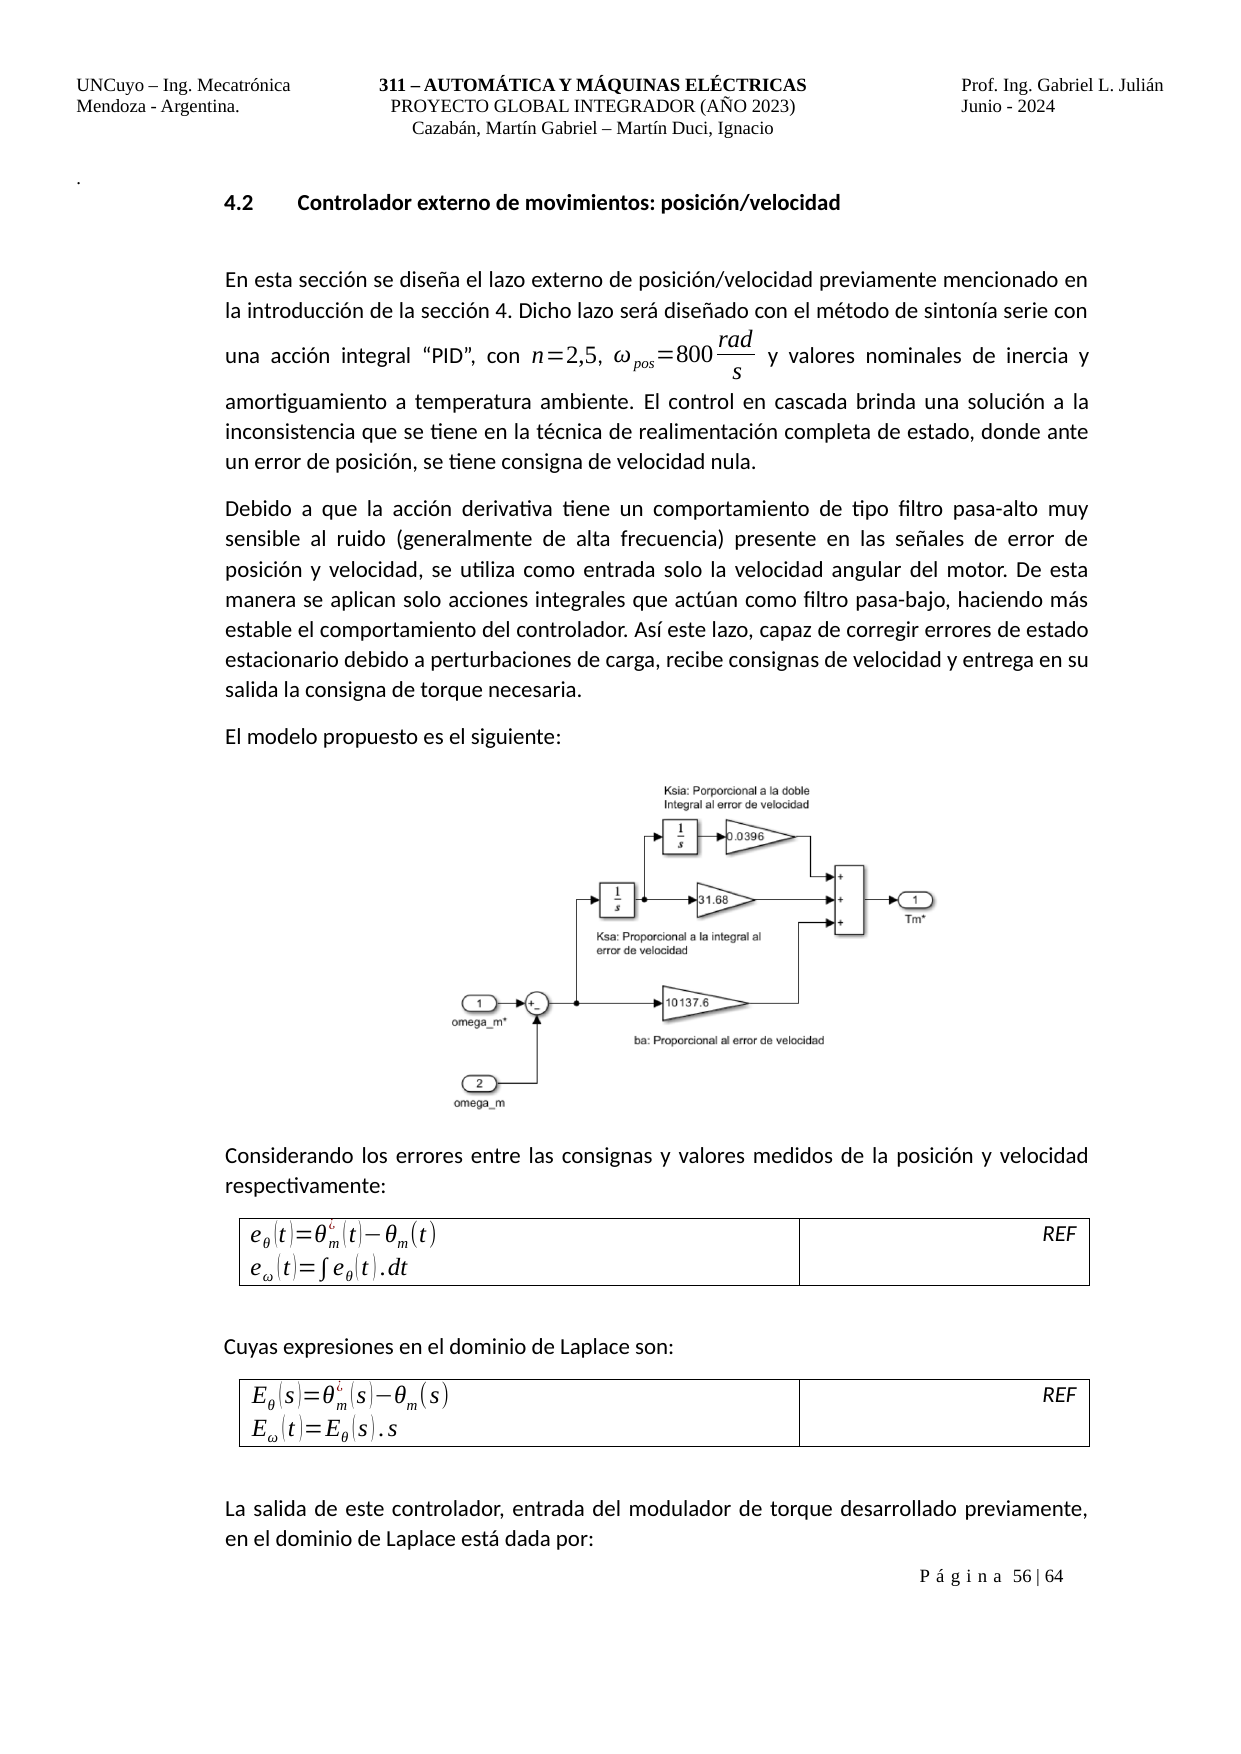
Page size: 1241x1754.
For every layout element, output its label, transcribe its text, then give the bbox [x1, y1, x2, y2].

text Considerando los errores entre las consignas y valores medidos de la posición y velocidad respectivamente: [225, 1141, 1090, 1199]
text Debido a que la acción derivativa tiene un comportamiento de tipo filtro pasa-alto muy sensible al ruido (generalmente de alta frecuencia) presente en las señales de error de posición y velocidad, se utiliza como entrada solo la velocidad angular del motor. De esta manera se aplican solo acciones integrales que actúan como filtro pasa-bajo, haciendo más estable el comportamiento del controlador. Así este lazo, capaz de corregir errores de estado estacionario debido a perturbaciones de carga, recibe consignas de velocidad y entrega en su salida la consigna de torque necesaria. [225, 494, 1090, 704]
table_header REF [800, 1219, 1089, 1284]
table_header [240, 1219, 799, 1284]
text En esta sección se diseña el lazo externo de posición/velocidad previamente mencionado en la introducción de la sección 4. Dicho lazo será diseñado con el método de sintonía serie con una acción integral “PID”, con , y valores nominales de inercia y amortiguamiento a temperatura ambiente. El control en cascada brinda una solución a la inconsistencia que se tiene en la técnica de realimentación completa de estado, donde ante un error de posición, se tiene consigna de velocidad nula. [225, 266, 1090, 476]
table_header REF [800, 1380, 1089, 1446]
picture [438, 769, 950, 1122]
table_header [240, 1380, 799, 1446]
text Cuyas expresiones en el dominio de Laplace son: [150, 1332, 1090, 1361]
subtitle Controlador externo de movimientos: posición/velocidad [224, 188, 1090, 216]
text El modelo propuesto es el siguiente: [225, 722, 1090, 751]
text La salida de este controlador, entrada del modulador de torque desarrollado previamente, en el dominio de Laplace está dada por: [225, 1494, 1090, 1552]
